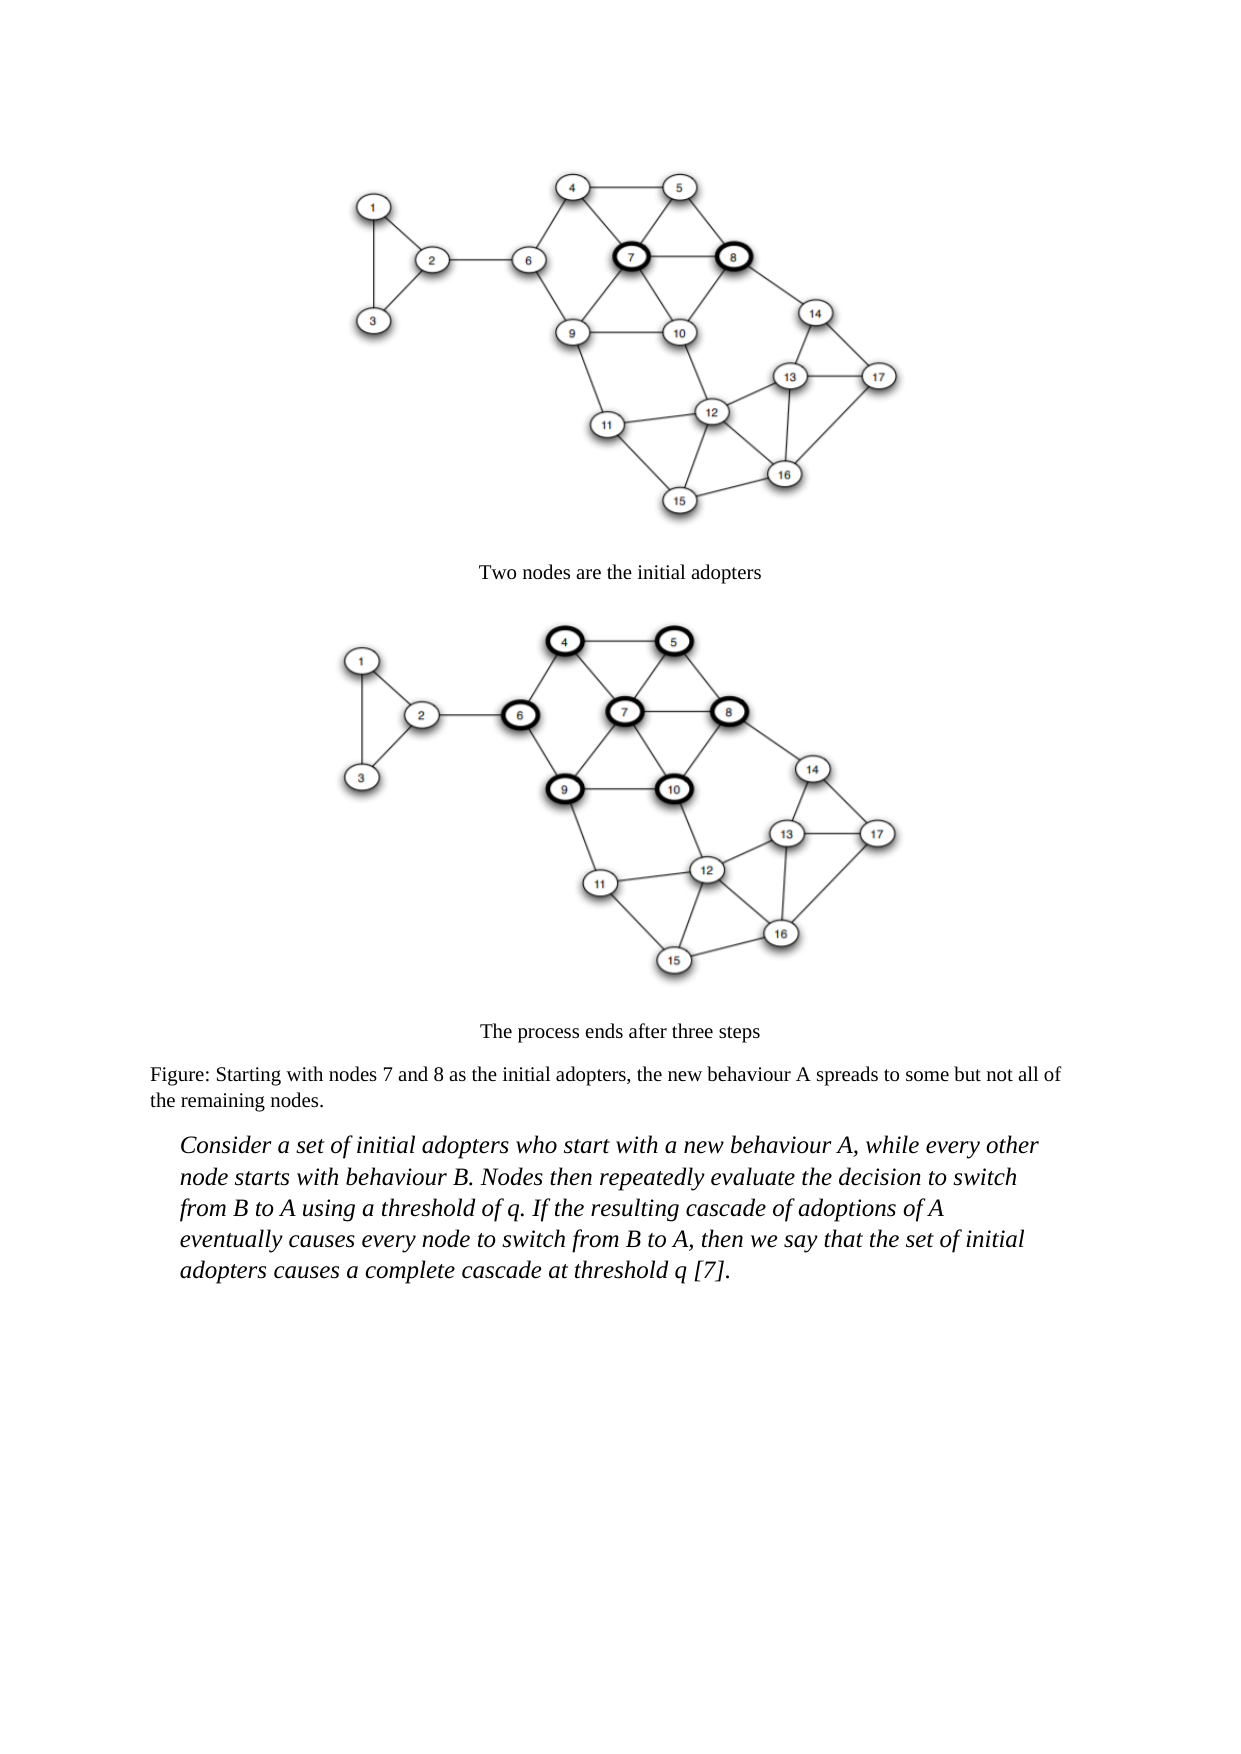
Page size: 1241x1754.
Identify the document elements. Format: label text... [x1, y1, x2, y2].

text The process ends after three steps [150, 1019, 1090, 1043]
text Consider a set of initial adopters who start with a new behaviour A, while every other node starts with behaviour B. Nodes then repeatedly evaluate the decision to switch from B to A using a threshold of q. If the resulting cascade of adoptions of A eventually causes every node to switch from B to A, then we say that the set of initial adopters causes a complete cascade at threshold q [7]. [179, 1131, 1051, 1283]
text Two nodes are the initial adopters [150, 560, 1090, 584]
picture [310, 602, 930, 1001]
text Figure: Starting with nodes 7 and 8 as the initial adopters, the new behaviour A spreads to some but not all of the remaining nodes. [150, 1062, 1090, 1112]
picture [313, 150, 927, 542]
